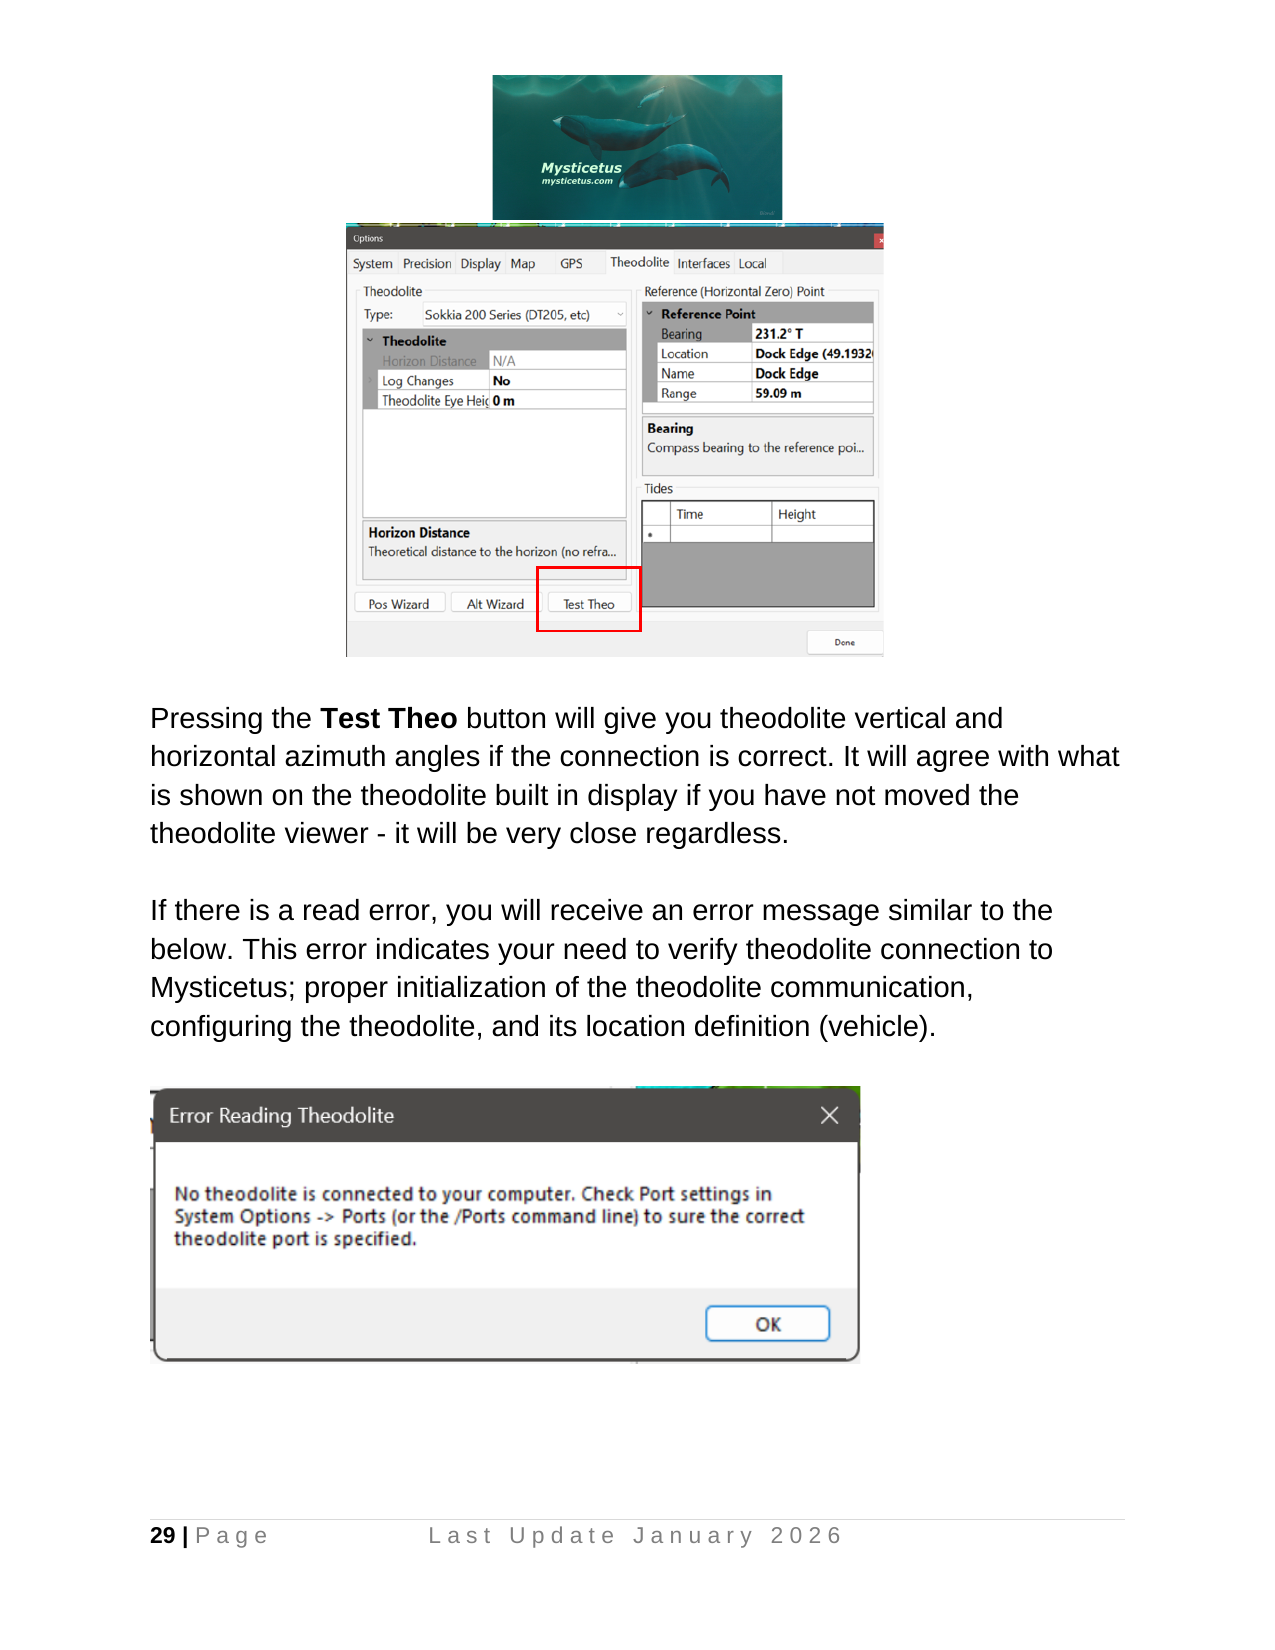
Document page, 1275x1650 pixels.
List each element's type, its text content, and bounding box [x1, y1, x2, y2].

picture [150, 1086, 861, 1364]
text Pressing the Test Theo button will give you theodolite vertical and horizontal azimuth angles if the connection is correct. It will agree with what is shown on the theodolite built in display if you have not moved the theodolite viewer - it will be very close regardless. [150, 701, 1125, 850]
picture [345, 222, 884, 657]
text If there is a read error, you will receive an error message similar to the below. This error indicates your need to verify theodolite connection to Mysticetus; proper initialization of the theodolite communication, configuring the theodolite, and its location definition (vehicle). [150, 893, 1125, 1042]
picture [492, 75, 783, 220]
